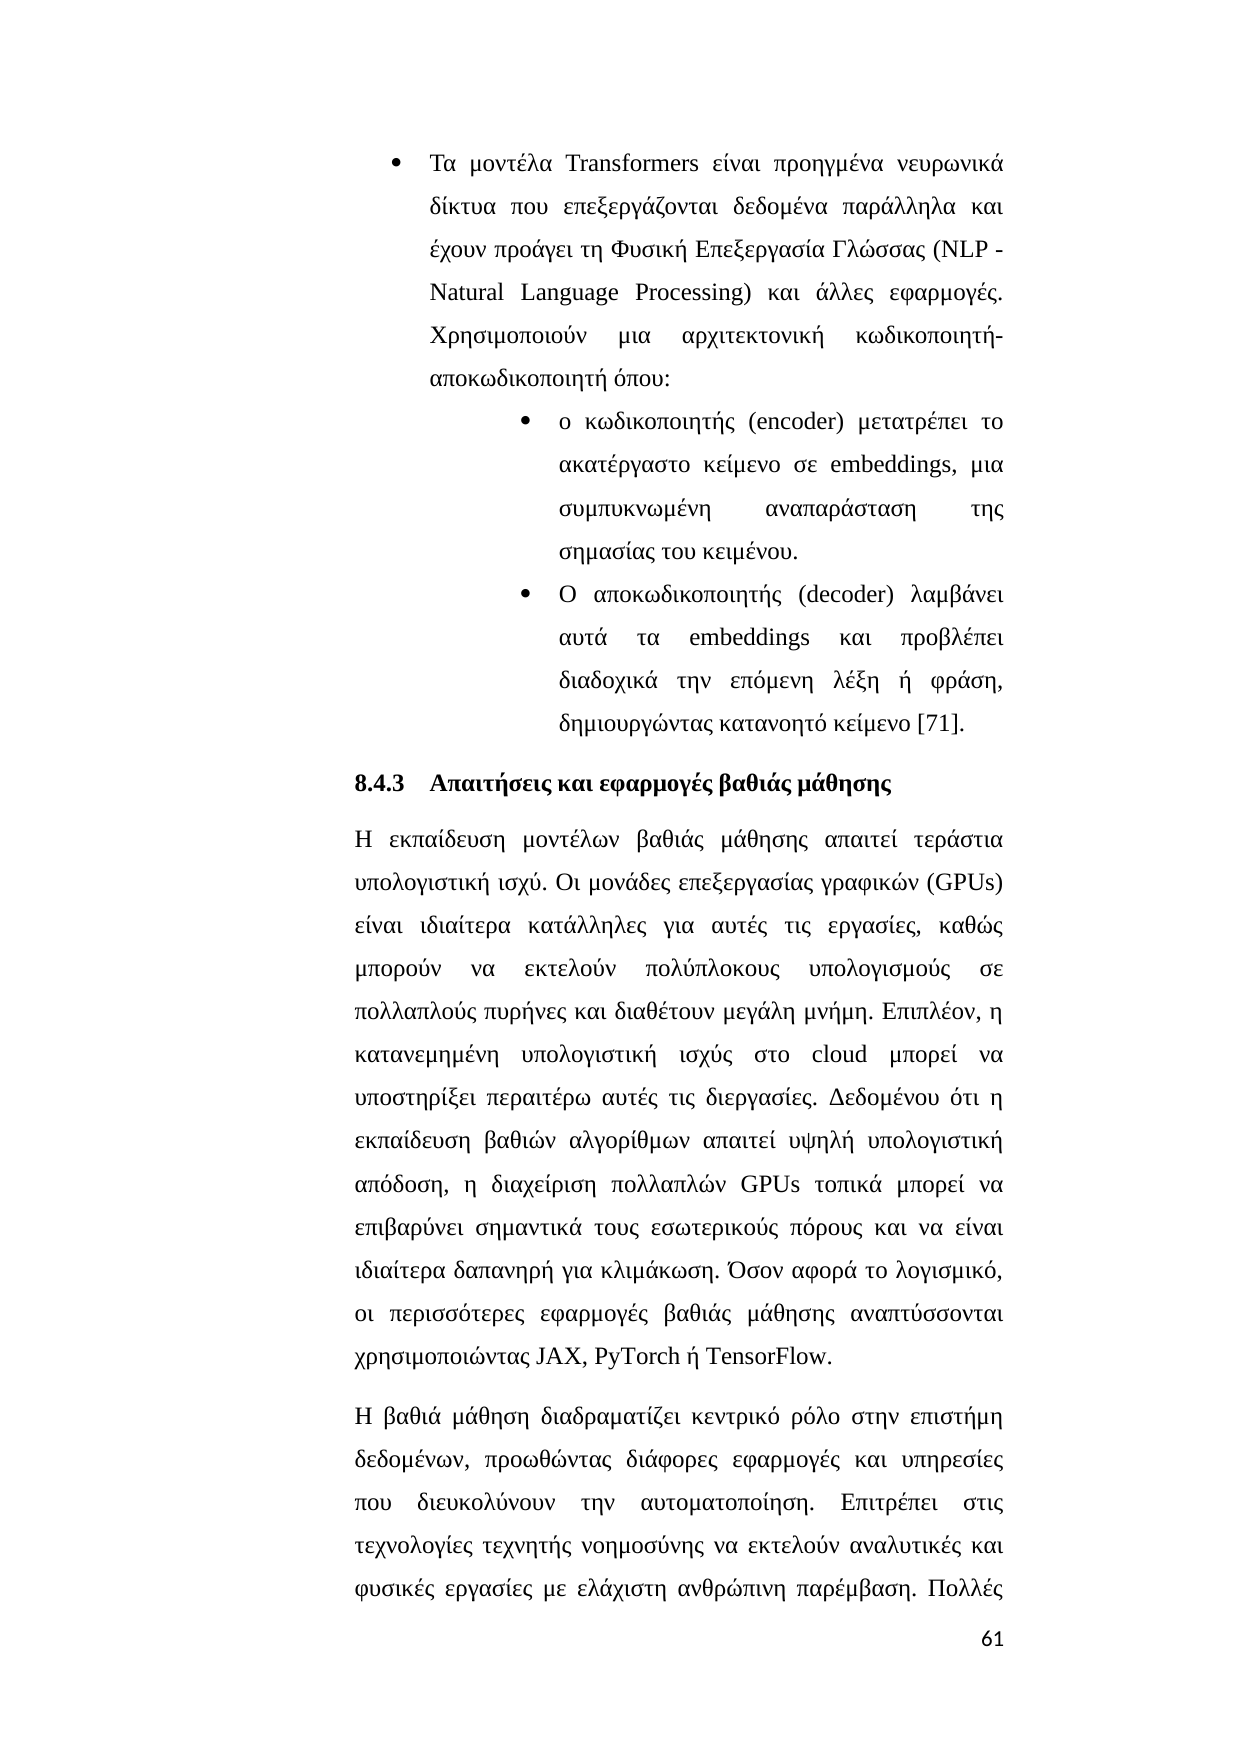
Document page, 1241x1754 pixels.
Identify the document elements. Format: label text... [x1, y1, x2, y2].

list ο κωδικοποιητής (encoder) μετατρέπει το ακατέργαστο κείμενο σε embeddings, μια συμπυκνωμένη αναπαράσταση της σημασίας του κειμένου. [521, 406, 1004, 564]
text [354, 1401, 1004, 1602]
list Ο αποκωδικοποιητής (decoder) λαμβάνει αυτά τα embeddings και προβλέπει διαδοχικά την επόμενη λέξη ή φράση, δημιουργώντας κατανοητό κείμενο [71]. [521, 579, 1004, 737]
subtitle Απαιτήσεις και εφαρμογές βαθιάς μάθησης [354, 768, 1004, 797]
list Τα μοντέλα Transformers είναι προηγμένα νευρωνικά δίκτυα που επεξεργάζονται δεδομένα παράλληλα και έχουν προάγει τη Φυσική Επεξεργασία Γλώσσας (NLP - Natural Language Processing) και άλλες εφαρμογές. Χρησιμοποιούν μια αρχιτεκτονική κωδικοποιητή-αποκωδικοποιητή όπου: [392, 148, 1004, 392]
text Η εκπαίδευση μοντέλων βαθιάς μάθησης απαιτεί τεράστια υπολογιστική ισχύ. Οι μονάδες επεξεργασίας γραφικών (GPUs) είναι ιδιαίτερα κατάλληλες για αυτές τις εργασίες, καθώς μπορούν να εκτελούν πολύπλοκους υπολογισμούς σε πολλαπλούς πυρήνες και διαθέτουν μεγάλη μνήμη. Επιπλέον, η κατανεμημένη υπολογιστική ισχύς στο cloud μπορεί να υποστηρίξει περαιτέρω αυτές τις διεργασίες. Δεδομένου ότι η εκπαίδευση βαθιών αλγορίθμων απαιτεί υψηλή υπολογιστική απόδοση, η διαχείριση πολλαπλών GPUs τοπικά μπορεί να επιβαρύνει σημαντικά τους εσωτερικούς πόρους και να είναι ιδιαίτερα δαπανηρή για κλιμάκωση. Όσον αφορά το λογισμικό, οι περισσότερες εφαρμογές βαθιάς μάθησης αναπτύσσονται χρησιμοποιώντας JAX, PyTorch ή TensorFlow. [354, 824, 1004, 1370]
